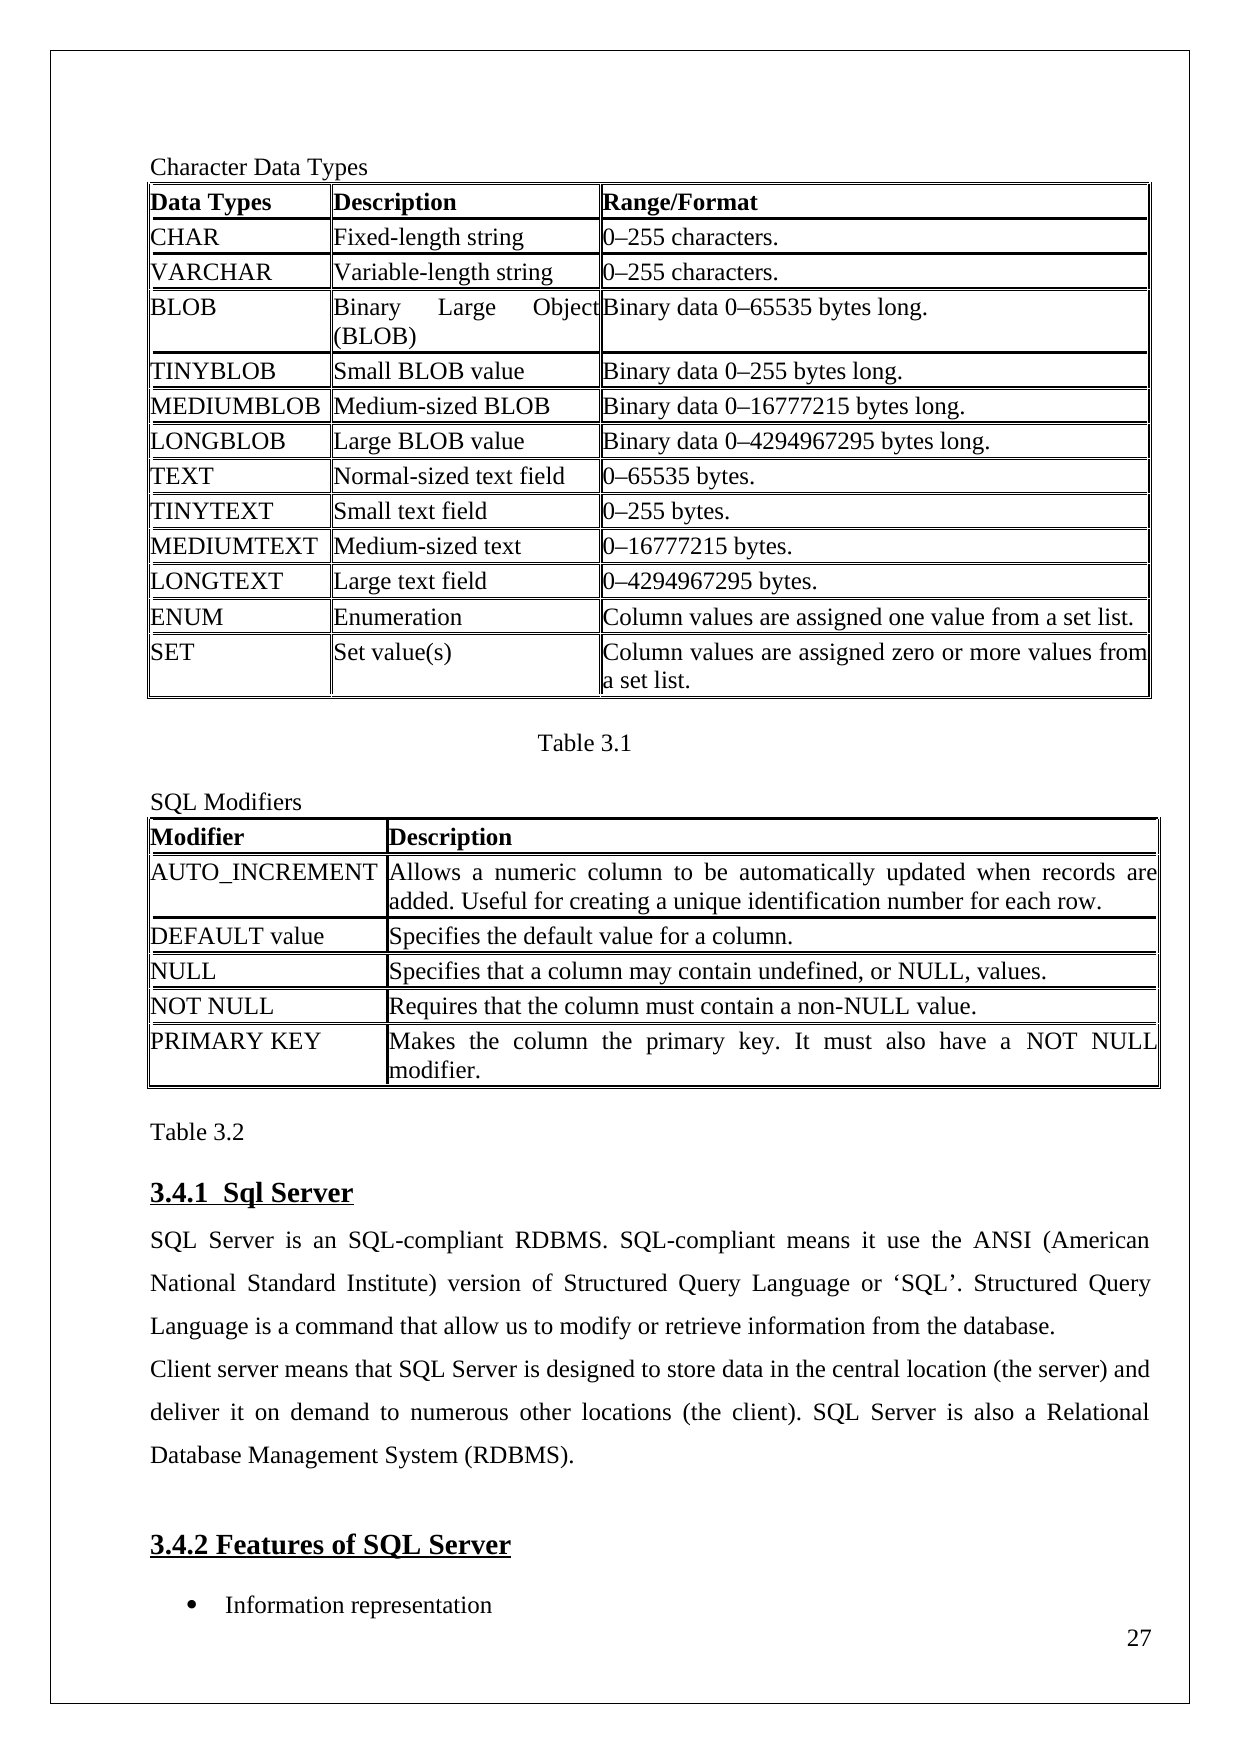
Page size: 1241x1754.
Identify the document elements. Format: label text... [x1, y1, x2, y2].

table_cell BLOB [150, 287, 330, 351]
table_cell DEFAULT value [150, 916, 386, 951]
text 3.4.2 Features of SQL Server [150, 1527, 1152, 1560]
table_cell Large text field [333, 565, 599, 597]
table_cell 0–65535 bytes. [603, 456, 1149, 491]
table_cell Binary data 0–255 bytes long. [603, 351, 1148, 386]
table_cell Small text field [333, 495, 599, 527]
table_cell SET [149, 632, 331, 696]
table_cell AUTO_INCREMENT [150, 852, 386, 916]
table_cell Description [333, 185, 599, 217]
table_cell Variable-length string [333, 255, 599, 287]
table_cell Makes the column the primary key. It must also have a NOT NULL modifier. [387, 1021, 1158, 1085]
table_cell Large BLOB value [333, 425, 599, 456]
text Table 3.1 [150, 728, 1152, 756]
table_cell Normal-sized text field [333, 460, 599, 491]
table_cell Medium-sized BLOB [333, 390, 599, 421]
table_cell NULL [150, 951, 386, 986]
table_cell Column values are assigned zero or more values from a set list. [601, 632, 1150, 696]
table_cell ENUM [149, 597, 331, 632]
table_cell Allows a numeric column to be automatically updated when records are added. Useful for creating a unique identification number for each row. [389, 852, 1158, 916]
table_cell Enumeration [333, 600, 599, 632]
table_cell Binary data 0–16777215 bytes long. [603, 386, 1149, 421]
list Information representation [187, 1590, 1077, 1618]
table_cell Binary data 0–65535 bytes long. [603, 287, 1149, 351]
text SQL Server is an SQL-compliant RDBMS. SQL-compliant means it use the ANSI (American National Standard Institute) version of Structured Query Language or ‘SQL’. Structured Query Language is a command that allow us to modify or retrieve information from the database. [150, 1225, 1152, 1340]
text Client server means that SQL Server is designed to store data in the central location (the server) and deliver it on demand to numerous other locations (the client). SQL Server is also a Relational Database Management System (RDBMS). [150, 1354, 1152, 1469]
table_cell Range/Format [601, 182, 1150, 217]
table_cell MEDIUMTEXT [149, 527, 331, 562]
table_cell Specifies the default value for a column. [389, 916, 1158, 951]
table_cell Small BLOB value [333, 354, 599, 386]
table_cell Fixed-length string [333, 220, 599, 252]
table_header SQL Modifiers [149, 785, 1159, 817]
table_cell Data Types [149, 182, 331, 217]
table_cell VARCHAR [150, 252, 330, 287]
table_cell TEXT [150, 456, 330, 491]
table_cell CHAR [150, 217, 330, 252]
table_cell Binary data 0–4294967295 bytes long. [603, 421, 1149, 456]
table_cell Medium-sized text [333, 530, 599, 562]
table_cell LONGTEXT [149, 562, 331, 597]
table_cell TINYBLOB [150, 351, 330, 386]
text 3.4.1 Sql Server [150, 1175, 1152, 1208]
table_header Character Data Types [149, 150, 1150, 182]
table_cell LONGBLOB [150, 421, 330, 456]
table_cell 0–16777215 bytes. [601, 527, 1150, 562]
table_cell MEDIUMBLOB [150, 386, 330, 421]
table_cell Specifies that a column may contain undefined, or NULL, values. [389, 951, 1158, 986]
table_cell 0–255 characters. [603, 217, 1148, 252]
table_cell Requires that the column must contain a non-NULL value. [389, 986, 1158, 1021]
table_cell 0–4294967295 bytes. [601, 562, 1150, 597]
table_cell Modifier [149, 817, 386, 852]
table_cell 0–255 bytes. [603, 491, 1149, 527]
table_cell Binary Large Object (BLOB) [333, 291, 599, 351]
table_cell PRIMARY KEY [150, 1021, 387, 1085]
table_cell TINYTEXT [150, 491, 330, 527]
table_cell NOT NULL [150, 986, 386, 1021]
table_cell 0–255 characters. [603, 252, 1148, 287]
table_cell Column values are assigned one value from a set list. [601, 597, 1150, 632]
table_cell Description [389, 817, 1159, 852]
text Table 3.2 [150, 1117, 1152, 1146]
table_cell Set value(s) [331, 632, 601, 696]
